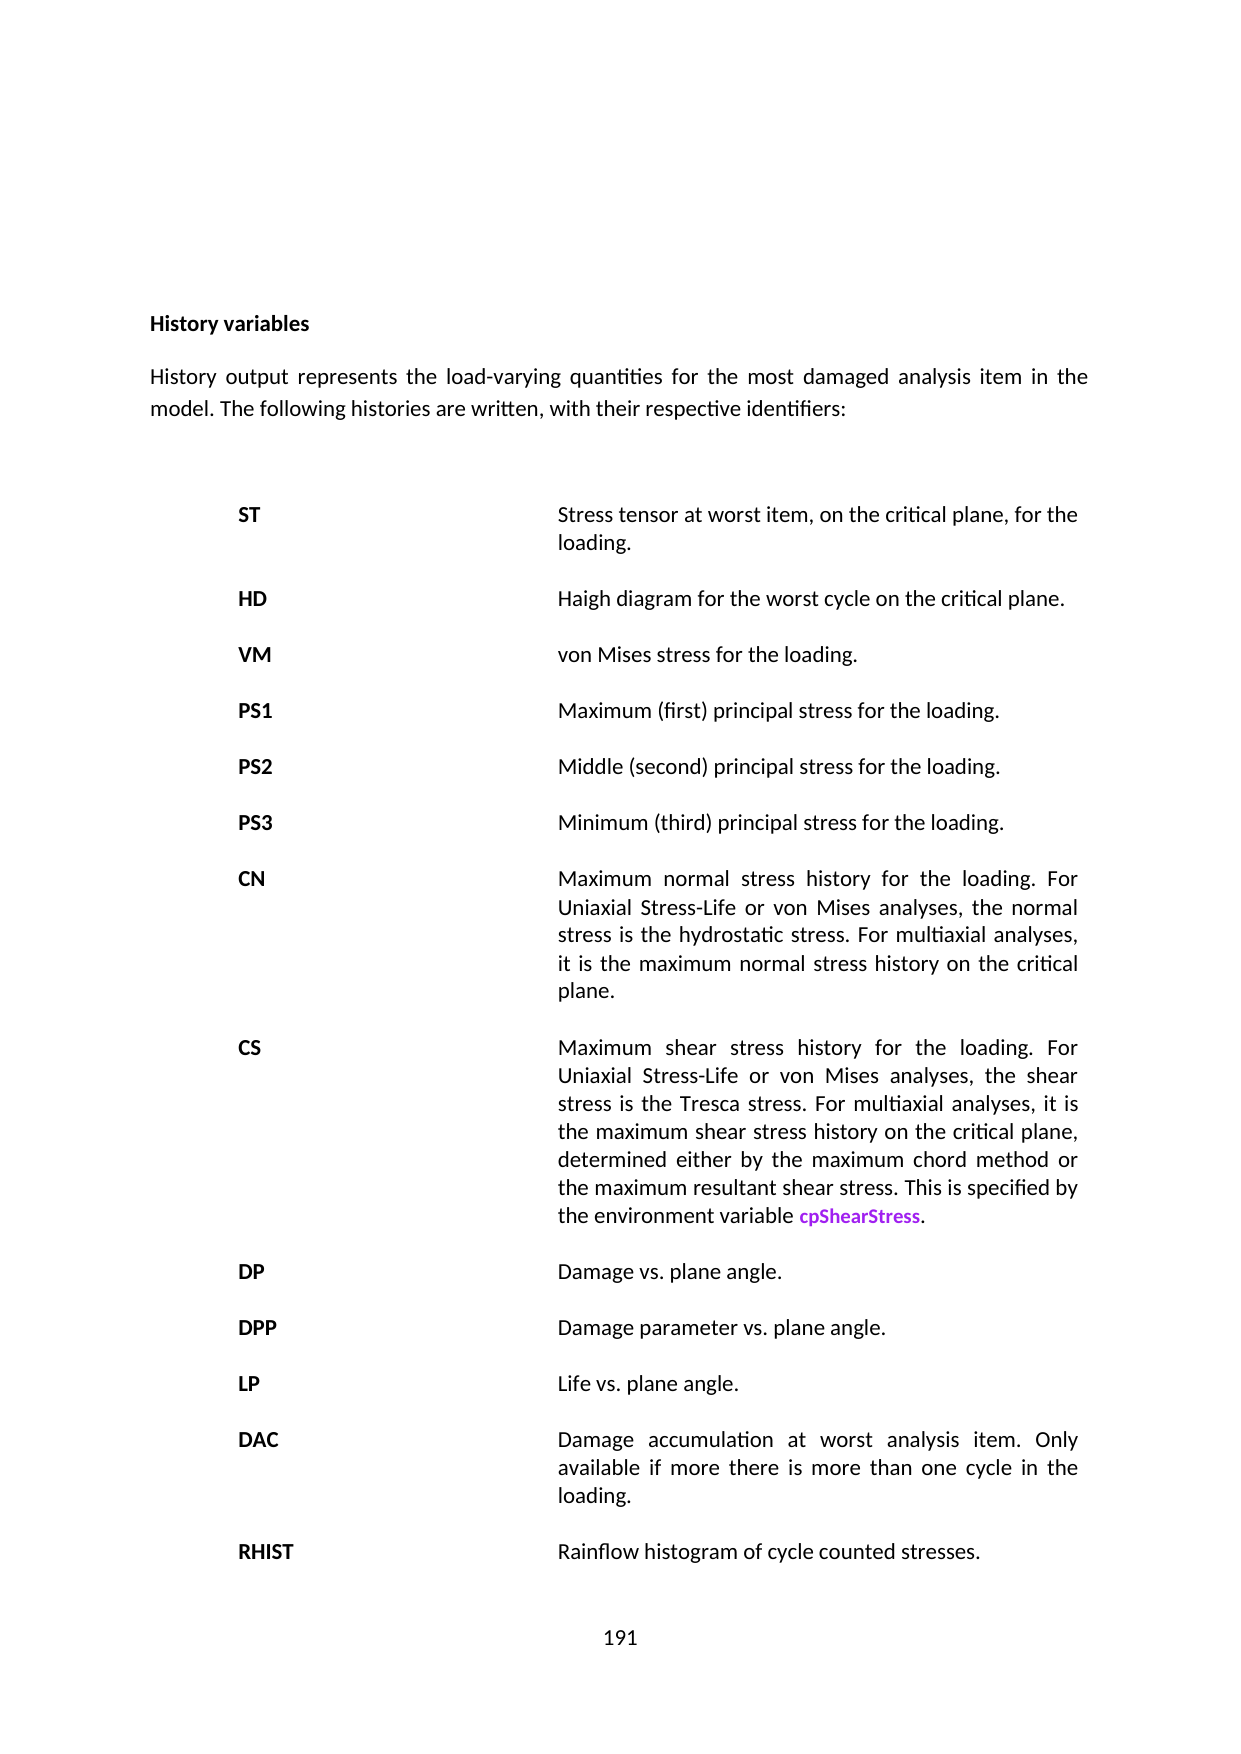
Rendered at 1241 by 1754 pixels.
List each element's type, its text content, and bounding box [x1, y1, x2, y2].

text History output represents the load-varying quantities for the most damaged analysis item in the model. The following histories are written, with their respective identifiers: [150, 362, 1090, 422]
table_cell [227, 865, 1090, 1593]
text History variables [150, 309, 1090, 337]
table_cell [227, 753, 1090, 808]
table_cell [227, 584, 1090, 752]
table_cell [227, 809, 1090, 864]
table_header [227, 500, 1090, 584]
